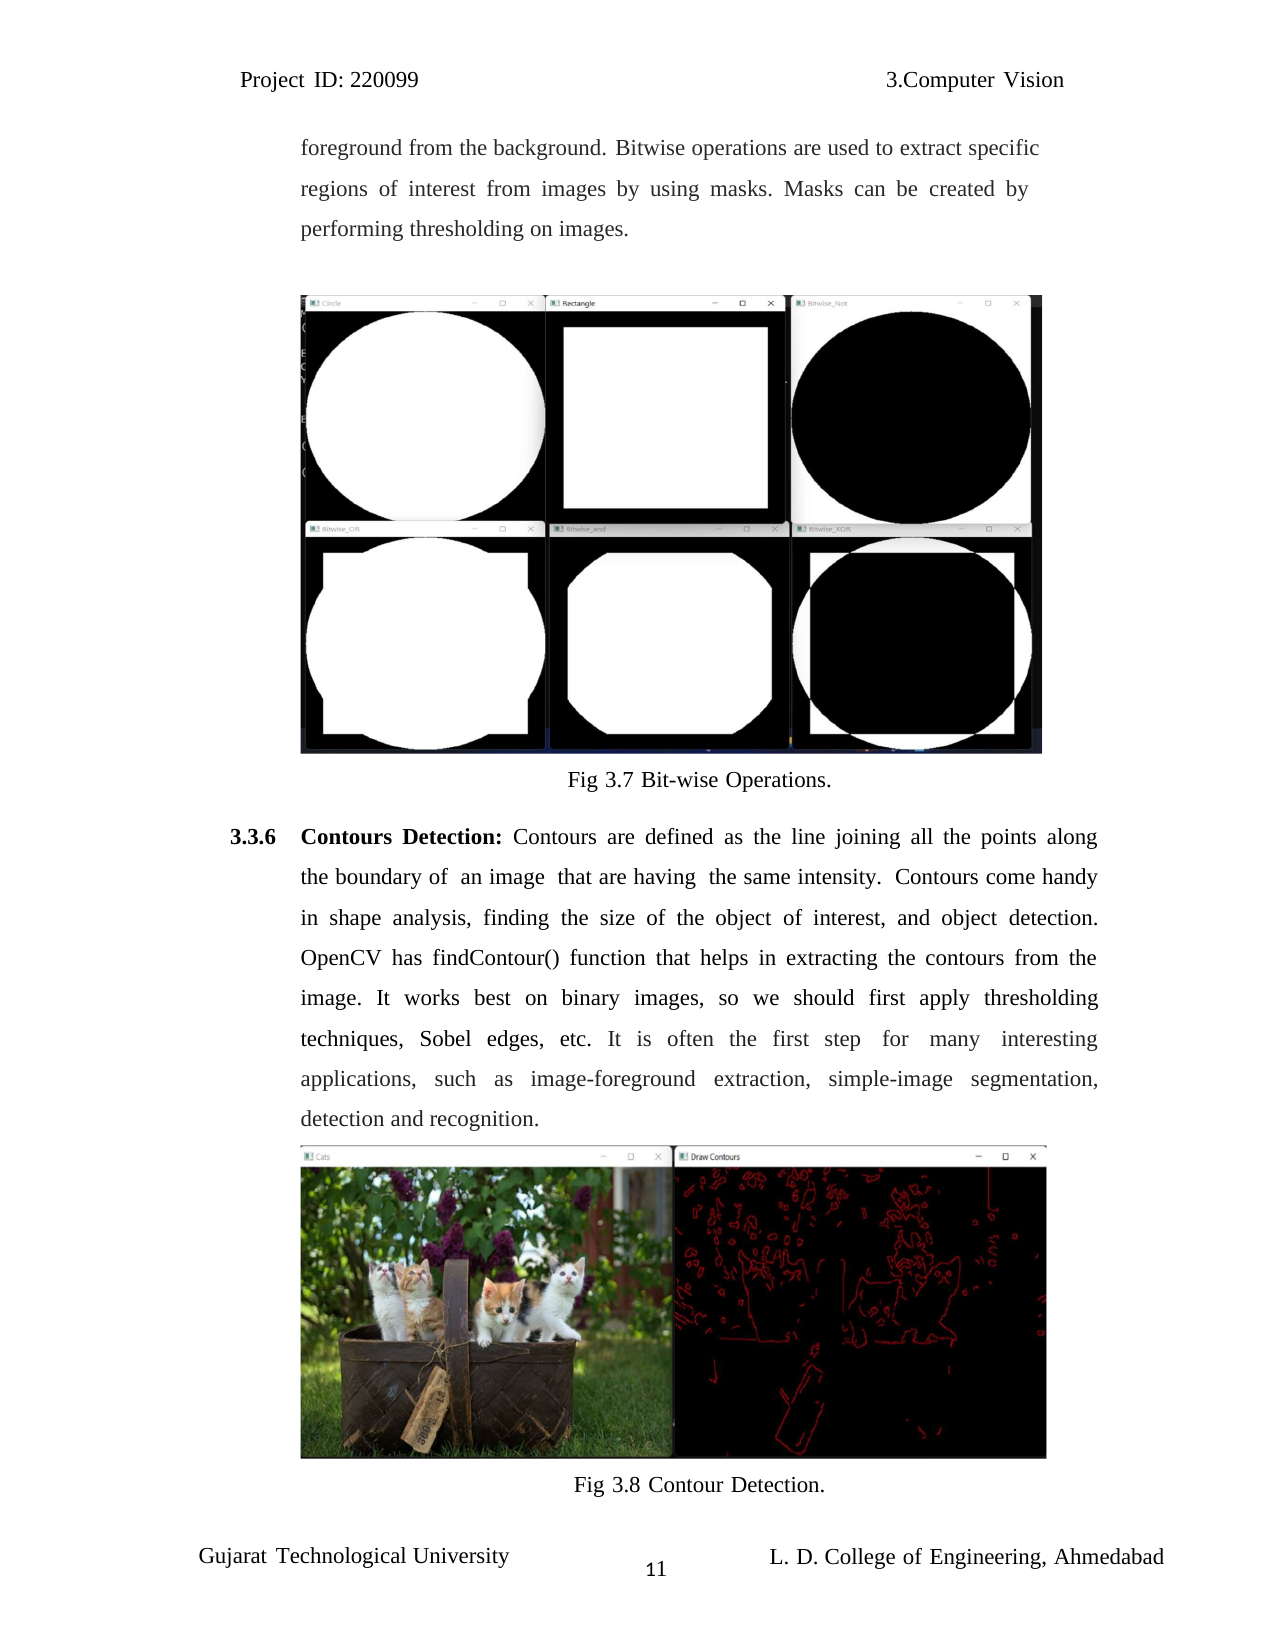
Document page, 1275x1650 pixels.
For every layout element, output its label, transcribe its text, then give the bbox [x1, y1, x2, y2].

picture [300, 295, 1043, 754]
picture [300, 1145, 1047, 1459]
list Contours Detection: Contours are defined as the line joining all the points along the boundary of an image that are having the same intensity. Contours come handy in shape analysis, finding the size of the object of interest, and object detection. OpenCV has findContour() function that helps in extracting the contours from the image. It works best on binary images, so we should first apply thresholding techniques, Sobel edges, etc. It is often the first step for many interesting applications, such as image-foreground extraction, simple-image segmentation, detection and recognition. [230, 823, 1098, 1132]
text Fig 3.8 Contour Detection. [277, 1471, 1122, 1497]
text foreground from the background. Bitwise operations are used to extract specific regions of interest from images by using masks. Masks can be created by performing thresholding on images. [300, 134, 1081, 241]
